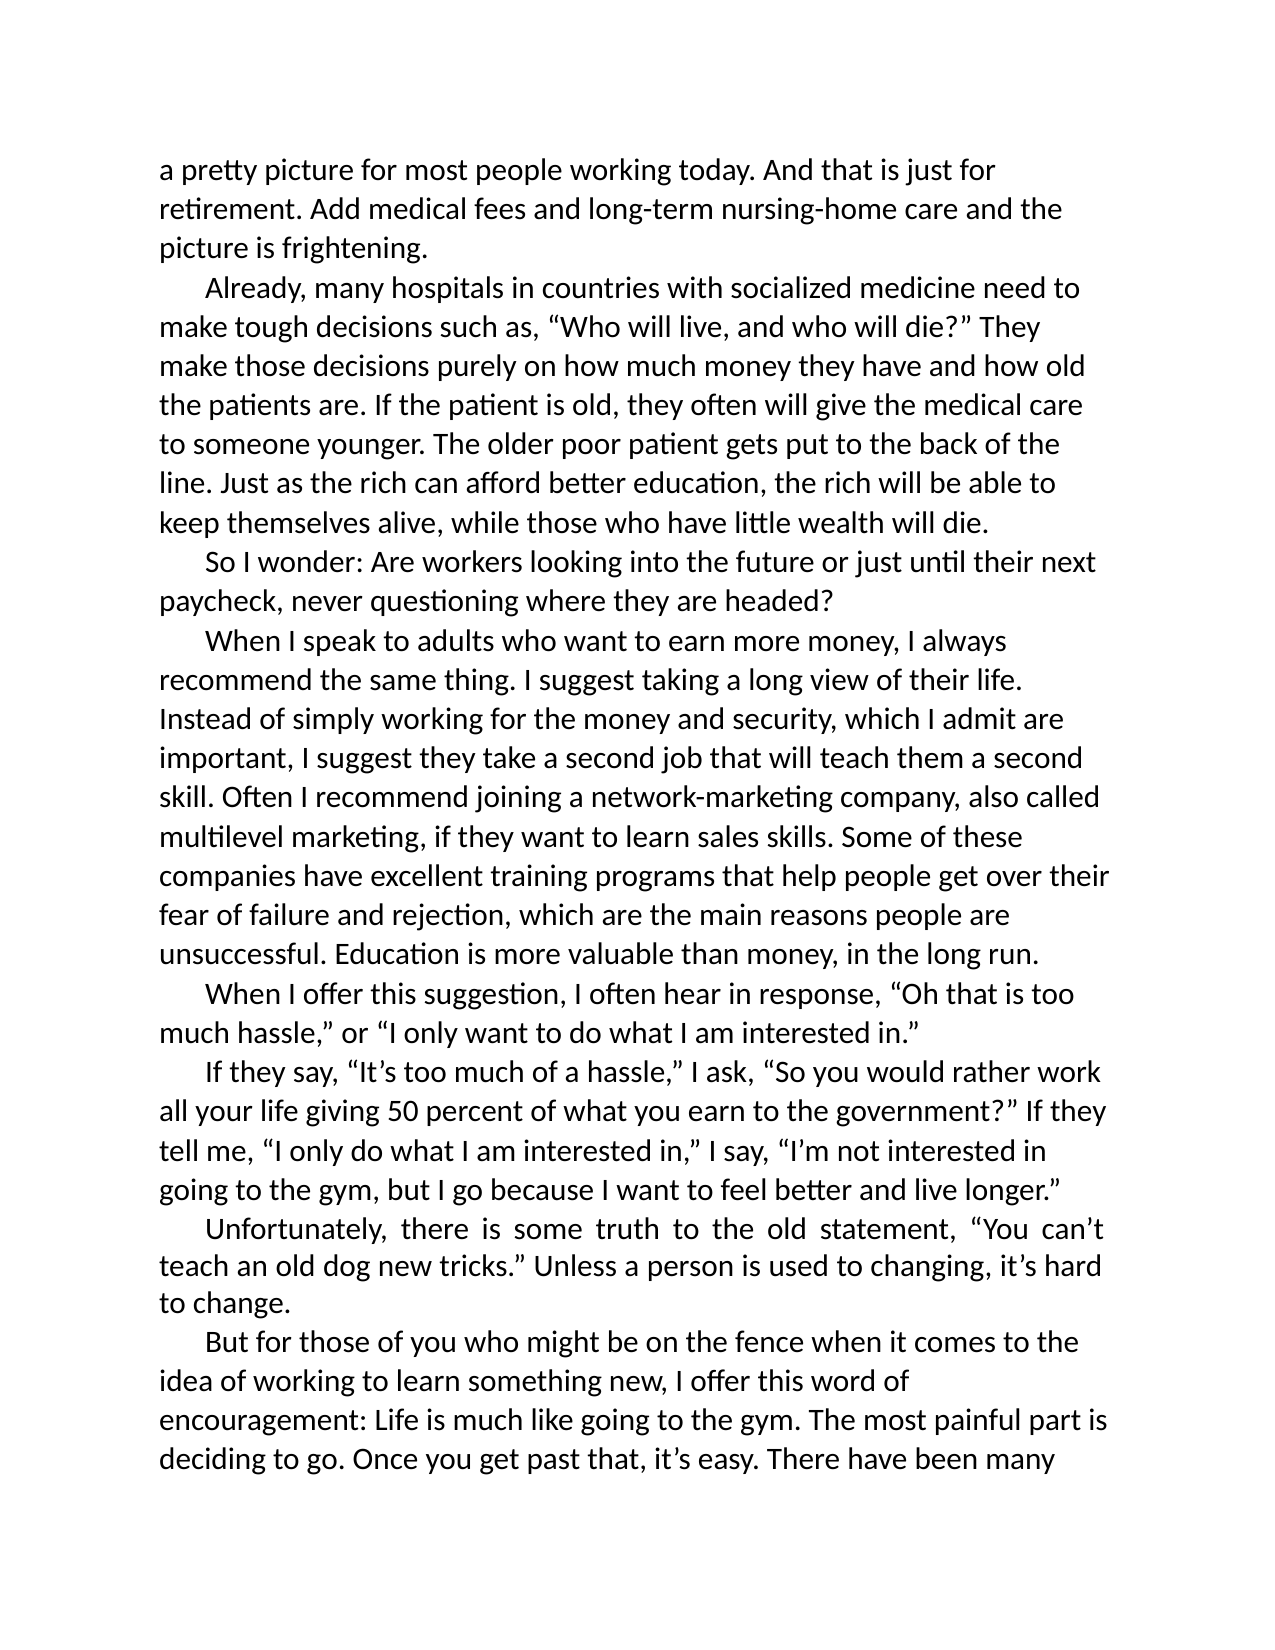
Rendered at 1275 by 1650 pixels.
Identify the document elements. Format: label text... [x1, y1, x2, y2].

text When I speak to adults who want to earn more money, I always recommend the same thing. I suggest taking a long view of their life. Instead of simply working for the money and security, which I admit are important, I suggest they take a second job that will teach them a second skill. Often I recommend joining a network-marketing company, also called multilevel marketing, if they want to learn sales skills. Some of these companies have excellent training programs that help people get over their fear of failure and rejection, which are the main reasons people are unsuccessful. Education is more valuable than money, in the long run. [159, 621, 1113, 972]
text Already, many hospitals in countries with socialized medicine need to make tough decisions such as, “Who will live, and who will die?” They make those decisions purely on how much money they have and how old the patients are. If the patient is old, they often will give the medical care to someone younger. The older poor patient gets put to the back of the line. Just as the rich can afford better education, the rich will be able to keep themselves alive, while those who have little wealth will die. [159, 268, 1113, 541]
text So I wonder: Are workers looking into the future or just until their next paycheck, never questioning where they are headed? [159, 542, 1113, 619]
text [159, 1322, 1113, 1477]
text If they say, “It’s too much of a hassle,” I ask, “So you would rather work all your life giving 50 percent of what you earn to the government?” If they tell me, “I only do what I am interested in,” I say, “I’m not interested in going to the gym, but I go because I want to feel better and live longer.” [159, 1052, 1113, 1208]
text Unfortunately, there is some truth to the old statement, “You can’t teach an old dog new tricks.” Unless a person is used to changing, it’s hard to change. [159, 1209, 1105, 1321]
text When I offer this suggestion, I often hear in response, “Oh that is too much hassle,” or “I only want to do what I am interested in.” [159, 974, 1113, 1051]
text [159, 150, 1113, 266]
